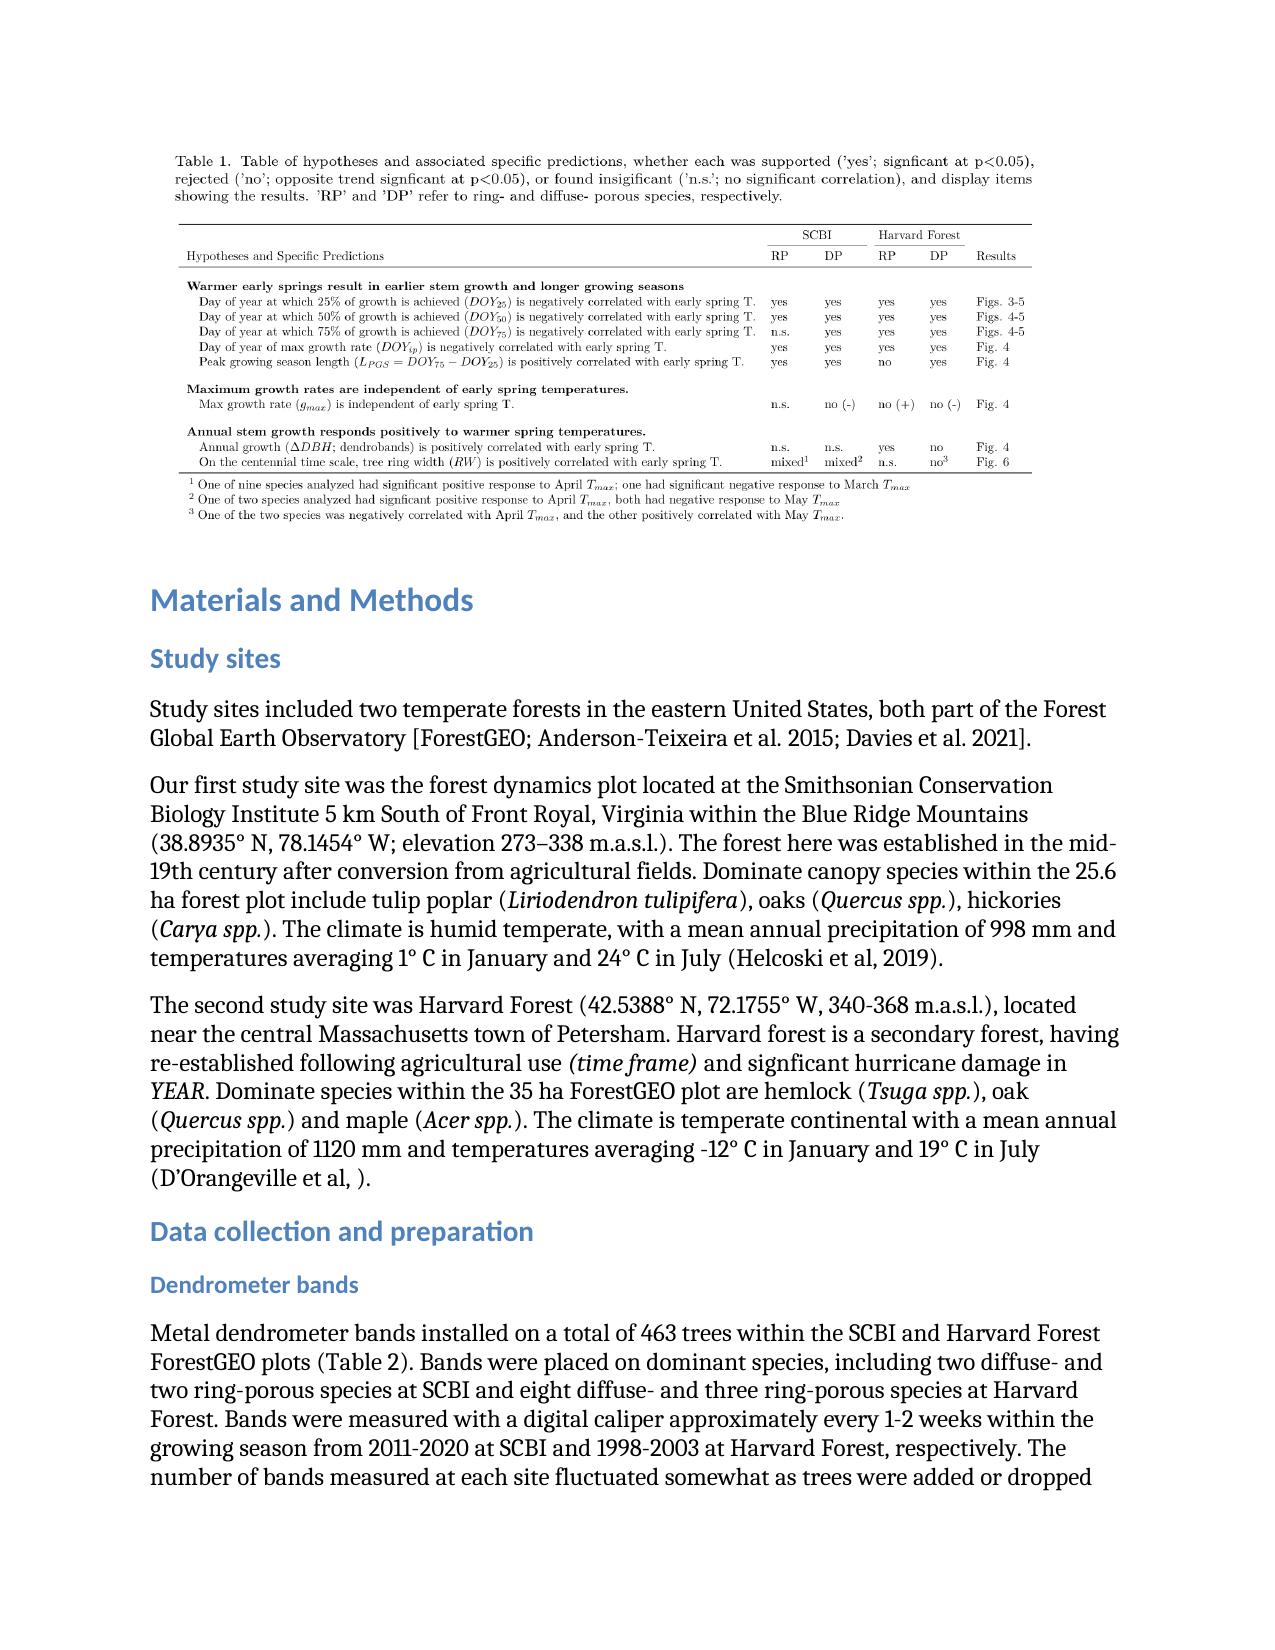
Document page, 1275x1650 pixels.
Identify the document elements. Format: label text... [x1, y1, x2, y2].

subtitle Study sites [150, 640, 1125, 676]
text Study sites included two temperate forests in the eastern United States, both part of the Forest Global Earth Observatory [ForestGEO; Anderson-Teixeira et al. 2015; Davies et al. 2021]. [150, 695, 1125, 752]
subtitle Data collection and preparation [150, 1213, 1125, 1249]
subtitle Materials and Methods [150, 579, 1125, 619]
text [150, 1319, 1125, 1491]
text The second study site was Harvard Forest (42.5388° N, 72.1755° W, 340-368 m.a.s.l.), located near the central Massachusetts town of Petersham. Harvard forest is a secondary forest, having re-established following agricultural use (time frame) and signficant hurricane damage in YEAR. Dominate species within the 35 ha ForestGEO plot are hemlock (Tsuga spp.), oak (Quercus spp.) and maple (Acer spp.). The climate is temperate continental with a mean annual precipitation of 1120 mm and temperatures averaging -12° C in January and 19° C in July (D’Orangeville et al, ). [150, 991, 1125, 1192]
text Our first study site was the forest dynamics plot located at the Smithsonian Conservation Biology Institute 5 km South of Front Royal, Virginia within the Blue Ridge Mountains (38.8935° N, 78.1454° W; elevation 273–338 m.a.s.l.). The forest here was established in the mid-19th century after conversion from agricultural fields. Dominate canopy species within the 25.6 ha forest plot include tulip poplar (Liriodendron tulipifera), oaks (Quercus spp.), hickories (Carya spp.). The climate is humid temperate, with a mean annual precipitation of 998 mm and temperatures averaging 1° C in January and 24° C in July (Helcoski et al, 2019). [150, 771, 1125, 972]
picture [168, 150, 1044, 529]
subtitle Dendrometer bands [150, 1269, 1125, 1300]
